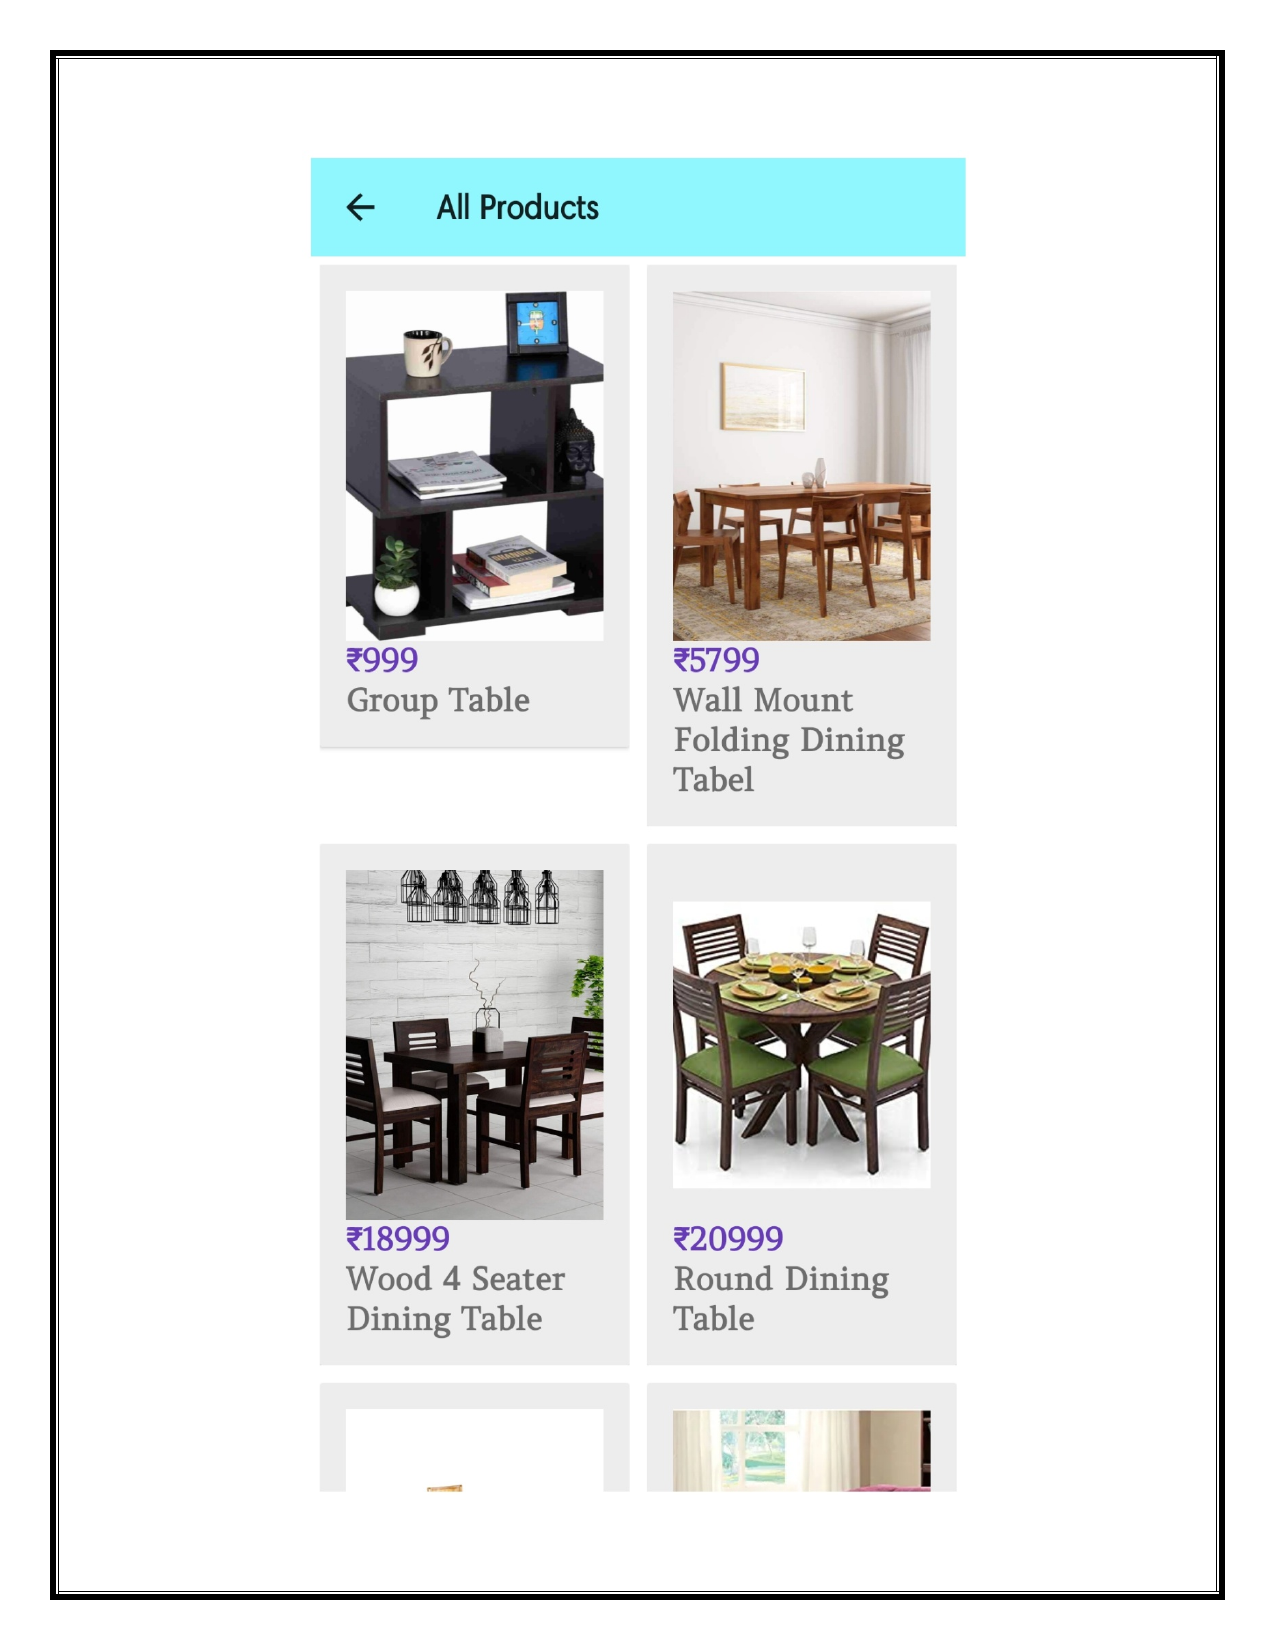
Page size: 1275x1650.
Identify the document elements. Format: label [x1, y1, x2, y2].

picture [302, 150, 973, 1500]
